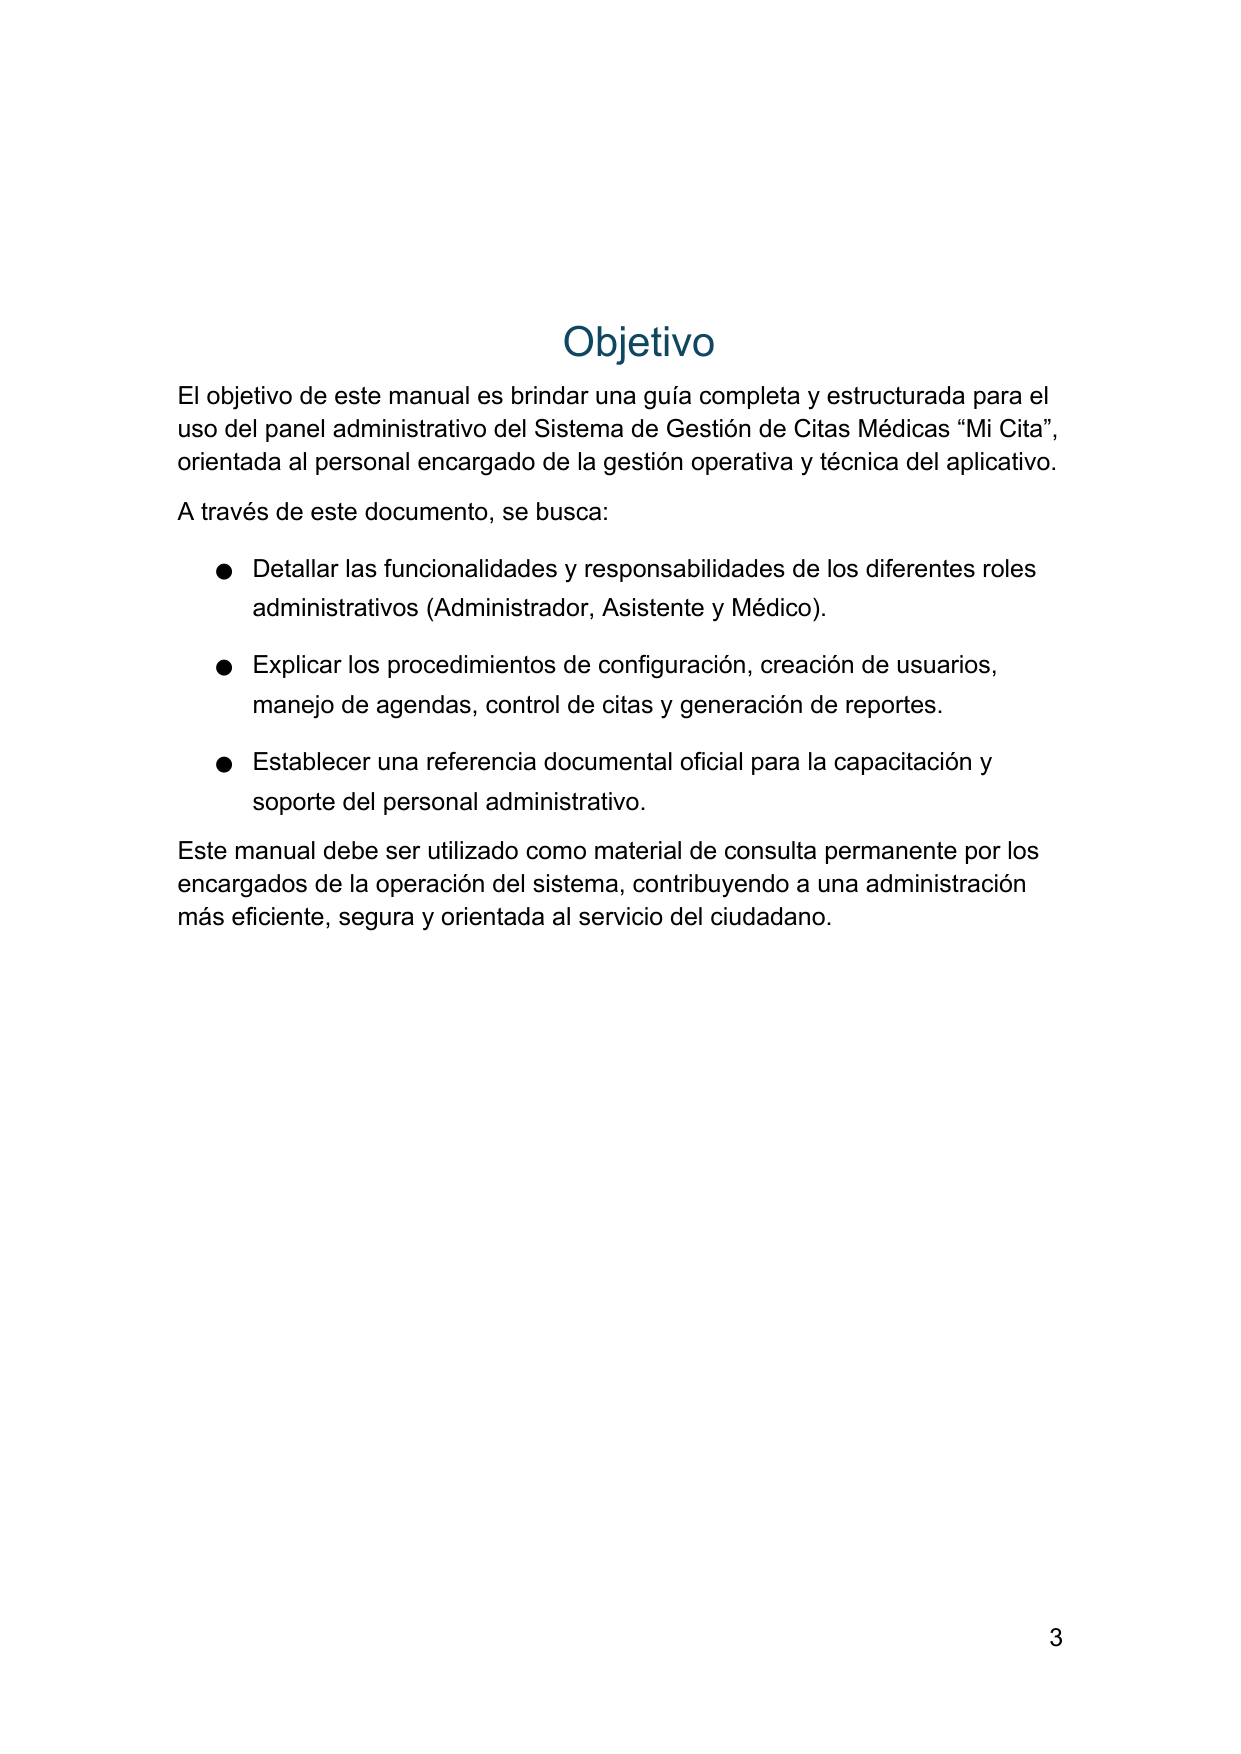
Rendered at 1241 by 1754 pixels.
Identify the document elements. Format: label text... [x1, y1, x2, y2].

list Establecer una referencia documental oficial para la capacitación y soporte del personal administrativo. [215, 740, 1063, 815]
subtitle Objetivo [215, 317, 1063, 365]
list Explicar los procedimientos de configuración, creación de usuarios, manejo de agendas, control de citas y generación de reportes. [215, 643, 1063, 719]
text A través de este documento, se busca: [177, 497, 1063, 525]
text El objetivo de este manual es brindar una guía completa y estructurada para el uso del panel administrativo del Sistema de Gestión de Citas Médicas “Mi Cita”, orientada al personal encargado de la gestión operativa y técnica del aplicativo. [177, 381, 1063, 476]
text Este manual debe ser utilizado como material de consulta permanente por los encargados de la operación del sistema, contribuyendo a una administración más eficiente, segura y orientada al servicio del ciudadano. [177, 836, 1063, 931]
list Detallar las funcionalidades y responsabilidades de los diferentes roles administrativos (Administrador, Asistente y Médico). [215, 546, 1063, 622]
